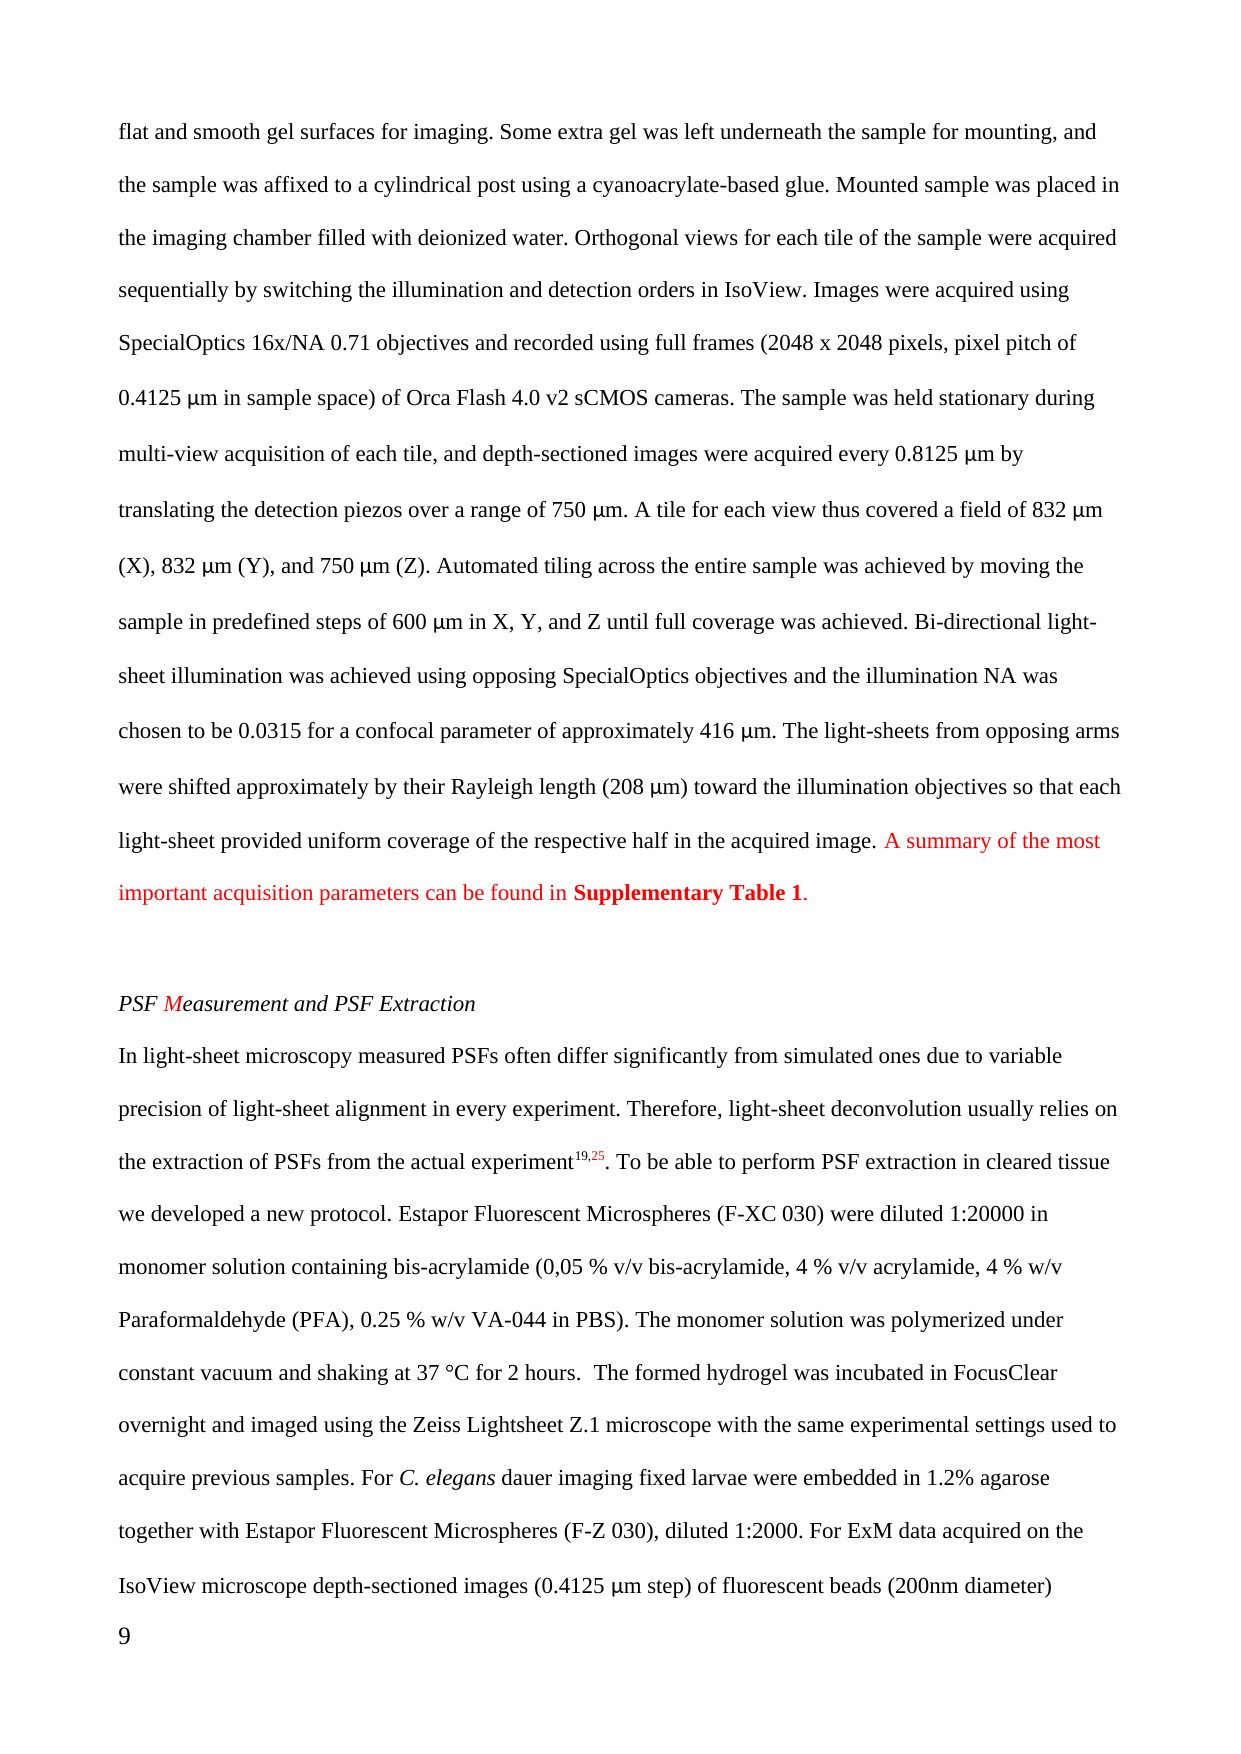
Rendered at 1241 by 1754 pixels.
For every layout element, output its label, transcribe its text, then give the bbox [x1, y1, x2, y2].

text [118, 118, 1122, 906]
text PSF Measurement and PSF Extraction [118, 989, 1122, 1016]
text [118, 1042, 1122, 1599]
